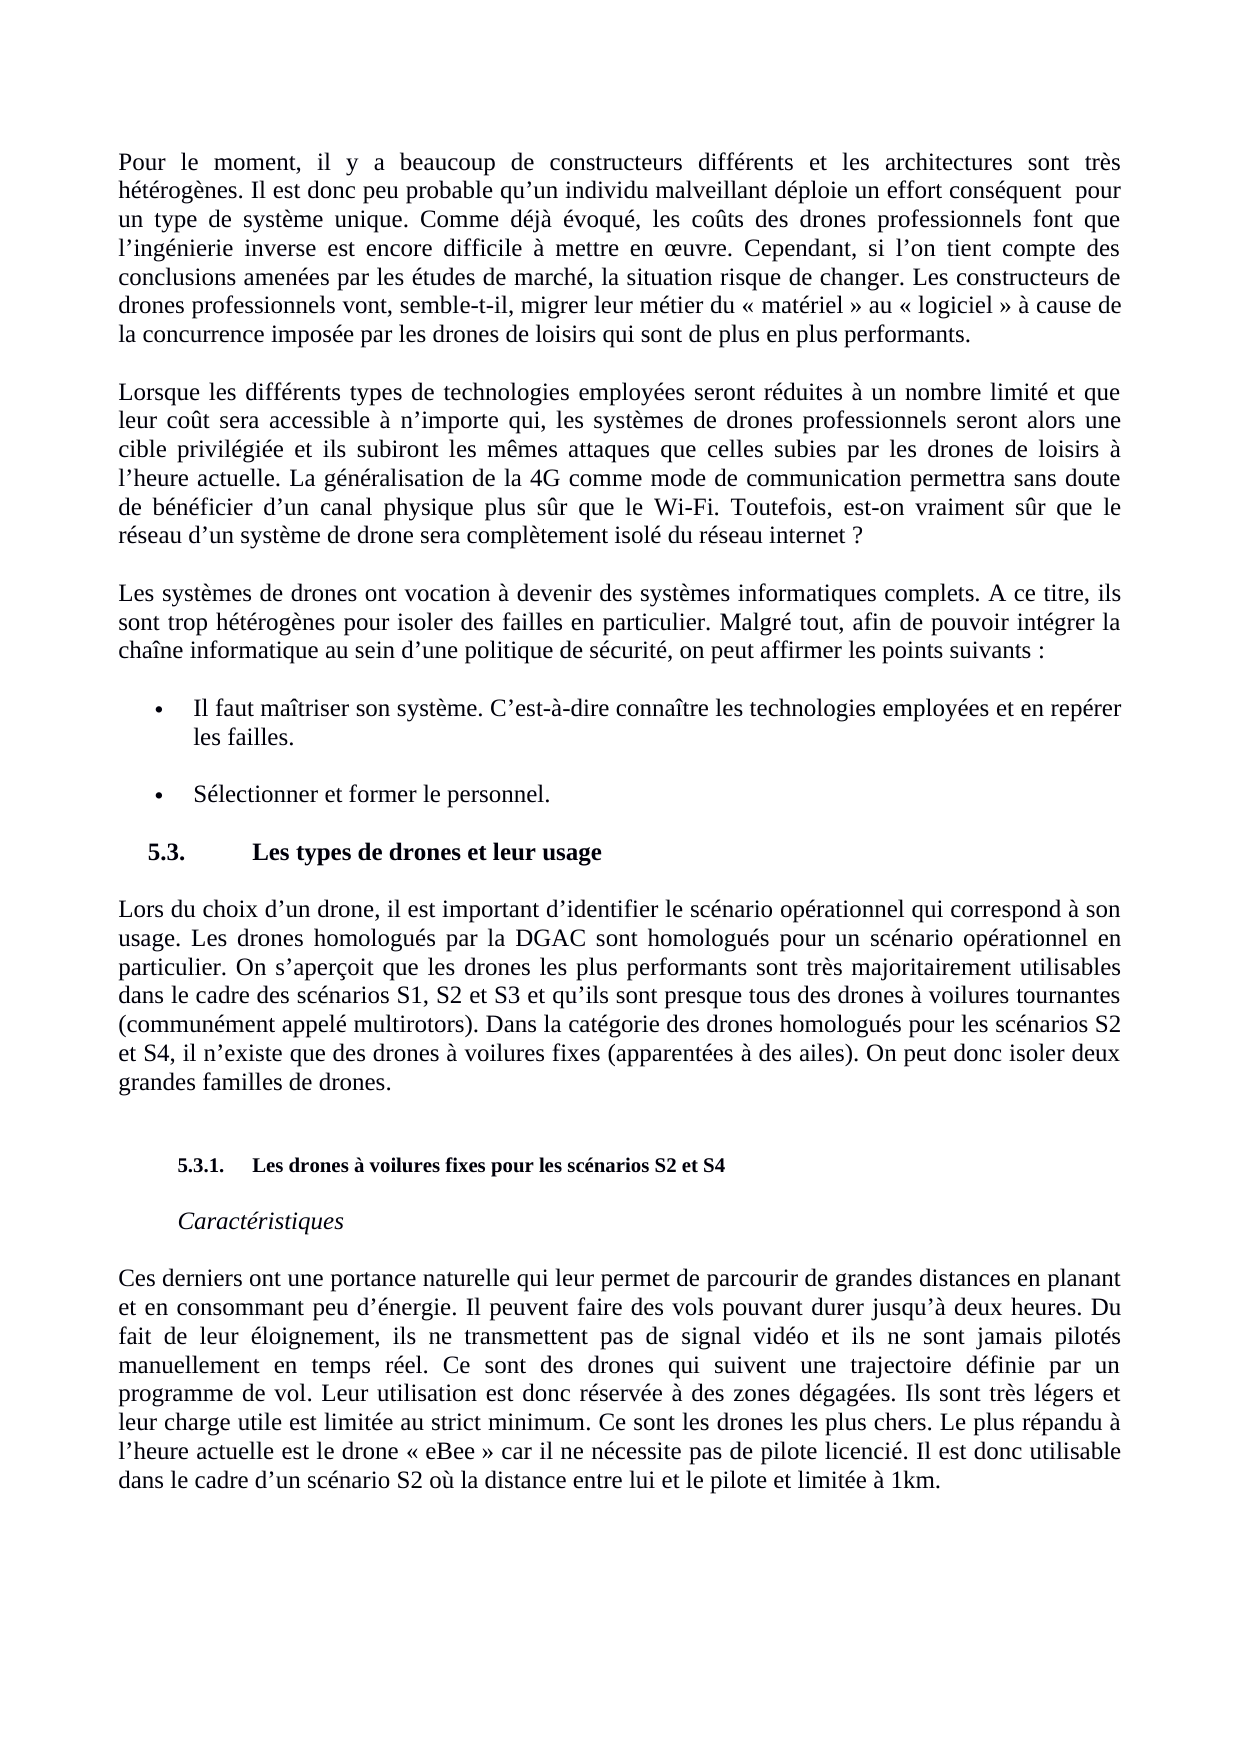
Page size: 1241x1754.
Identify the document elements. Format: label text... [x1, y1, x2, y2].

text Pour le moment, il y a beaucoup de constructeurs différents et les architectures sont très hétérogènes. Il est donc peu probable qu’un individu malveillant déploie un effort conséquent pour un type de système unique. Comme déjà évoqué, les coûts des drones professionnels font que l’ingénierie inverse est encore difficile à mettre en œuvre. Cependant, si l’on tient compte des conclusions amenées par les études de marché, la situation risque de changer. Les constructeurs de drones professionnels vont, semble-t-il, migrer leur métier du « matériel » au « logiciel » à cause de la concurrence imposée par les drones de loisirs qui sont de plus en plus performants. [118, 147, 1122, 348]
list Sélectionner et former le personnel. [156, 779, 1122, 808]
subtitle Les types de drones et leur usage [148, 837, 1122, 866]
text Ces derniers ont une portance naturelle qui leur permet de parcourir de grandes distances en planant et en consommant peu d’énergie. Il peuvent faire des vols pouvant durer jusqu’à deux heures. Du fait de leur éloignement, ils ne transmettent pas de signal vidéo et ils ne sont jamais pilotés manuellement en temps réel. Ce sont des drones qui suivent une trajectoire définie par un programme de vol. Leur utilisation est donc réservée à des zones dégagées. Ils sont très légers et leur charge utile est limitée au strict minimum. Ce sont les drones les plus chers. Le plus répandu à l’heure actuelle est le drone « eBee » car il ne nécessite pas de pilote licencié. Il est donc utilisable dans le cadre d’un scénario S2 où la distance entre lui et le pilote et limitée à 1km. [118, 1263, 1122, 1493]
subtitle Les drones à voilures fixes pour les scénarios S2 et S4 [177, 1153, 1122, 1177]
text Les systèmes de drones ont vocation à devenir des systèmes informatiques complets. A ce titre, ils sont trop hétérogènes pour isoler des failles en particulier. Malgré tout, afin de pouvoir intégrer la chaîne informatique au sein d’une politique de sécurité, on peut affirmer les points suivants : [118, 578, 1122, 664]
list Il faut maîtriser son système. C’est-à-dire connaître les technologies employées et en repérer les failles. [156, 693, 1122, 751]
text Lorsque les différents types de technologies employées seront réduites à un nombre limité et que leur coût sera accessible à n’importe qui, les systèmes de drones professionnels seront alors une cible privilégiée et ils subiront les mêmes attaques que celles subies par les drones de loisirs à l’heure actuelle. La généralisation de la 4G comme mode de communication permettra sans doute de bénéficier d’un canal physique plus sûr que le Wi-Fi. Toutefois, est-on vraiment sûr que le réseau d’un système de drone sera complètement isolé du réseau internet ? [118, 377, 1122, 549]
text Lors du choix d’un drone, il est important d’identifier le scénario opérationnel qui correspond à son usage. Les drones homologués par la DGAC sont homologués pour un scénario opérationnel en particulier. On s’aperçoit que les drones les plus performants sont très majoritairement utilisables dans le cadre des scénarios S1, S2 et S3 et qu’ils sont presque tous des drones à voilures tournantes (communément appelé multirotors). Dans la catégorie des drones homologués pour les scénarios S2 et S4, il n’existe que des drones à voilures fixes (apparentées à des ailes). On peut donc isoler deux grandes familles de drones. [118, 894, 1122, 1096]
subtitle Caractéristiques [177, 1206, 1122, 1235]
